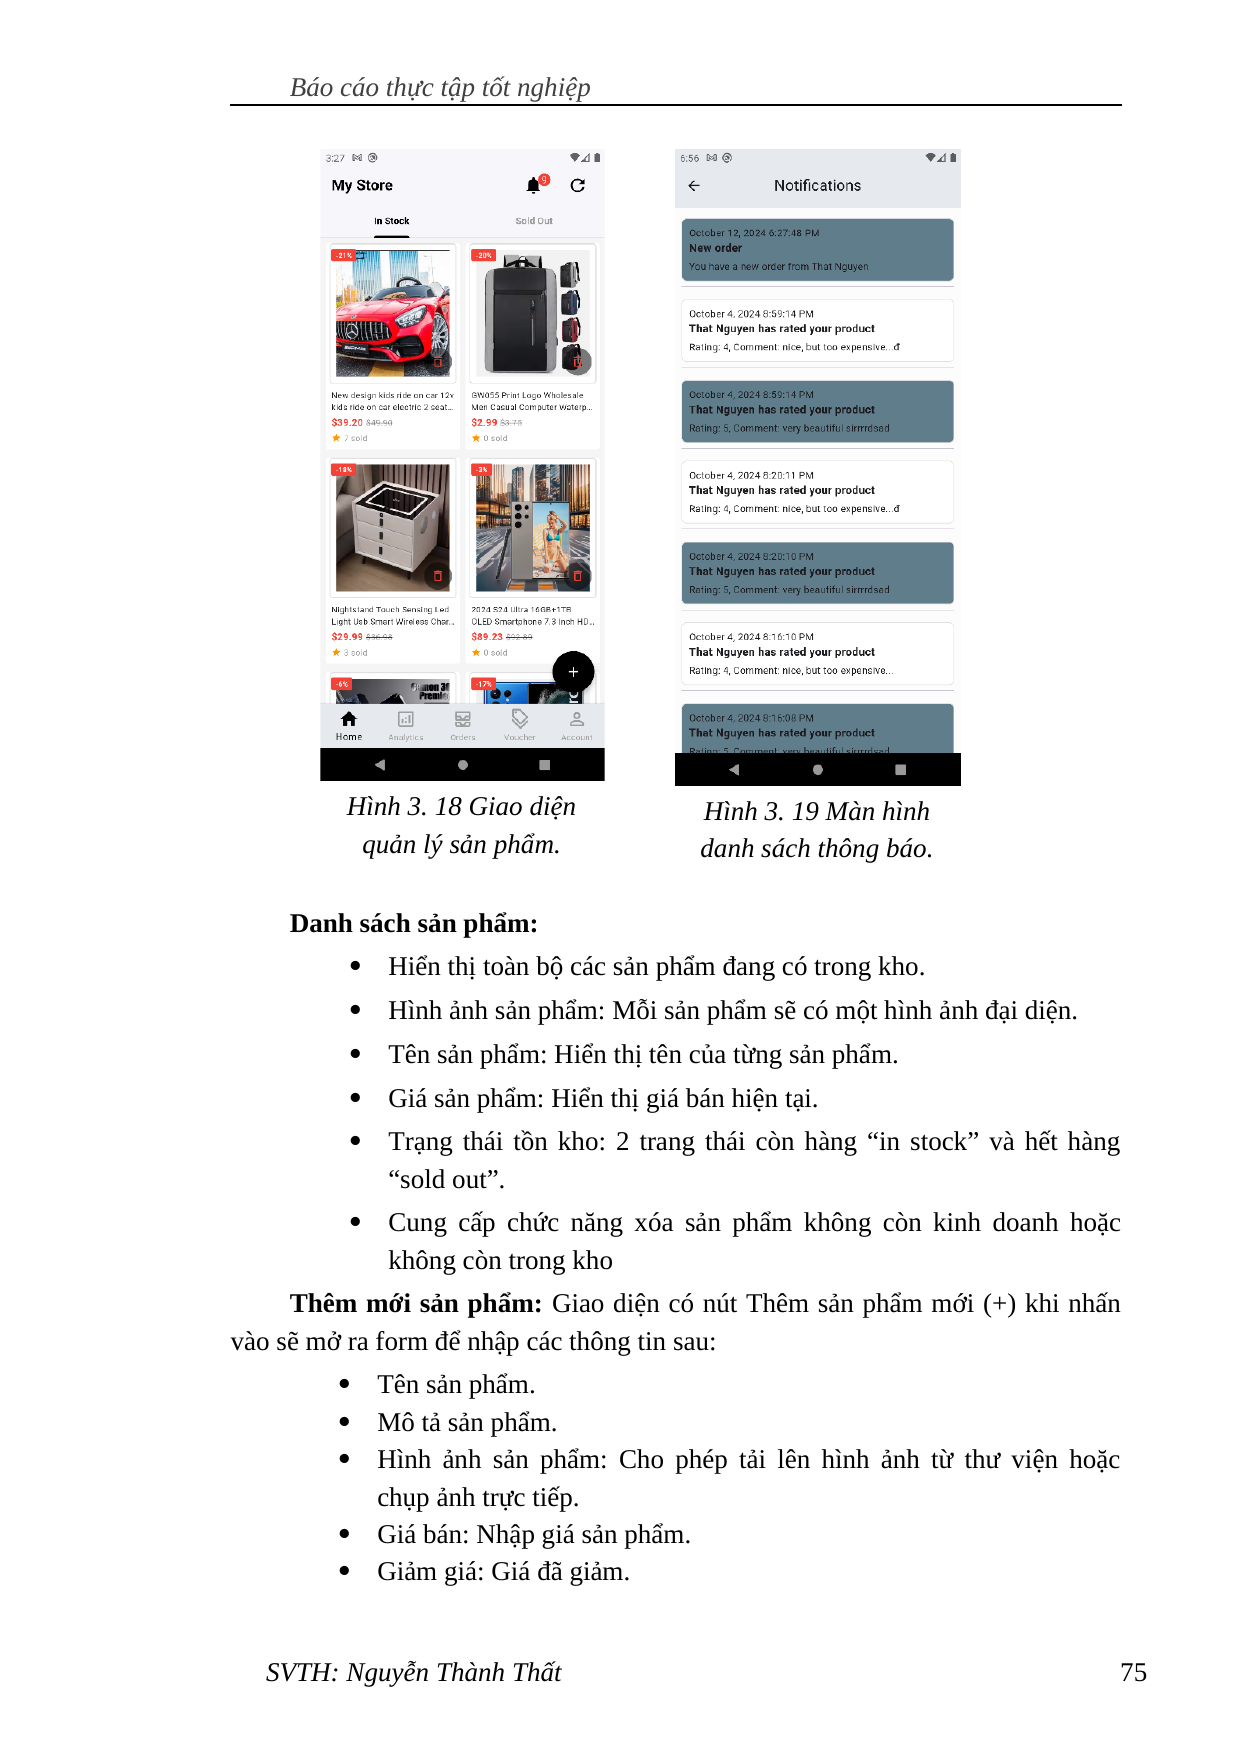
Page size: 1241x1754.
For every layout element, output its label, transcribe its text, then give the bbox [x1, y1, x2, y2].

text Thêm mới sản phẩm: Giao diện có nút Thêm sản phẩm mới (+) khi nhấn vào sẽ mở ra form để nhập các thông tin sau: [230, 1287, 1122, 1356]
picture [675, 149, 961, 786]
picture [320, 149, 605, 781]
list Tên sản phẩm: Hiển thị tên của từng sản phẩm. [351, 1038, 1122, 1069]
list Hiển thị toàn bộ các sản phẩm đang có trong kho. [351, 951, 1122, 982]
list Giá bán: Nhập giá sản phẩm. [339, 1518, 1122, 1549]
list Hình ảnh sản phẩm: Mỗi sản phẩm sẽ có một hình ảnh đại diện. [351, 994, 1122, 1026]
list Hình ảnh sản phẩm: Cho phép tải lên hình ảnh từ thư viện hoặc chụp ảnh trực tiếp. [339, 1443, 1122, 1512]
list Cung cấp chức năng xóa sản phẩm không còn kinh doanh hoặc không còn trong kho [351, 1206, 1122, 1275]
list Tên sản phẩm. [339, 1368, 1122, 1399]
text Danh sách sản phẩm: [230, 907, 1122, 938]
list Mô tả sản phẩm. [339, 1406, 1122, 1437]
list Trạng thái tồn kho: 2 trang thái còn hàng “in stock” và hết hàng “sold out”. [351, 1126, 1122, 1194]
list Giá sản phẩm: Hiển thị giá bán hiện tại. [351, 1082, 1122, 1113]
list Giảm giá: Giá đã giảm. [339, 1555, 1122, 1587]
